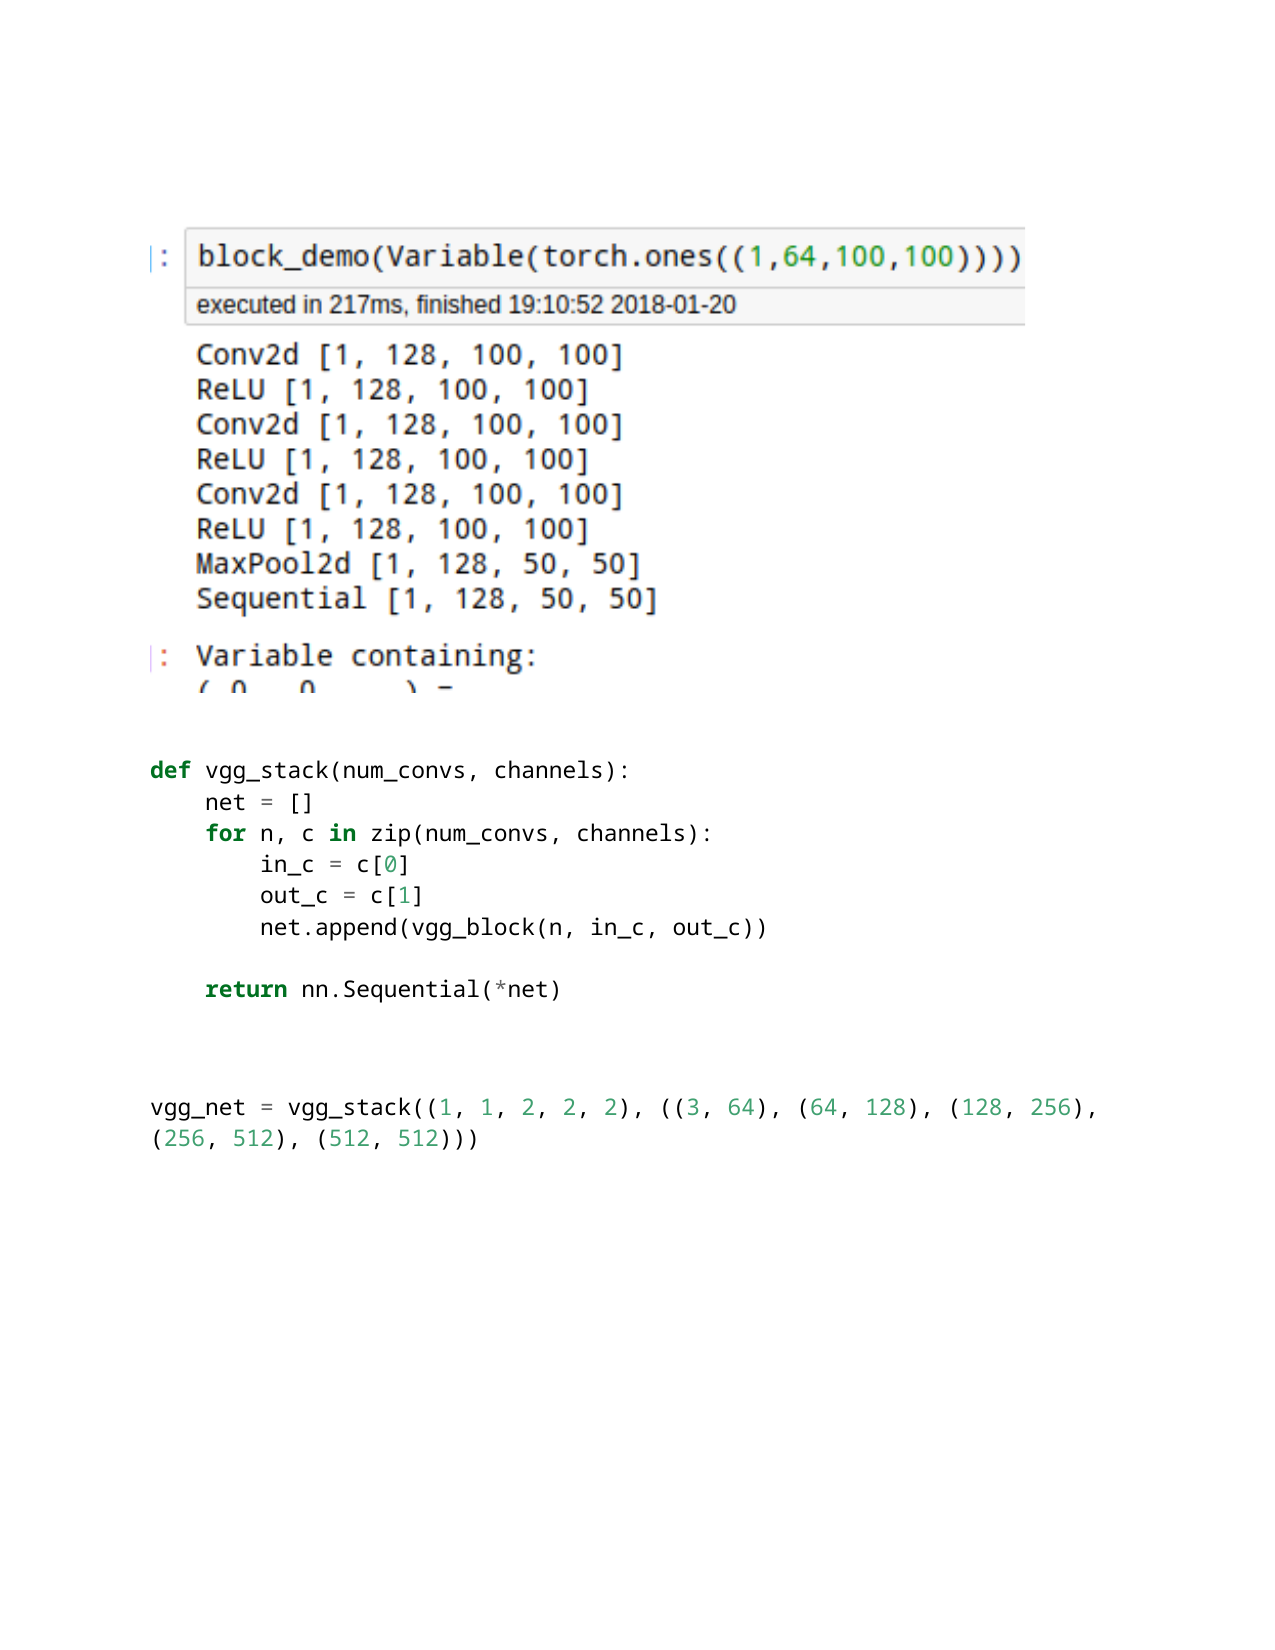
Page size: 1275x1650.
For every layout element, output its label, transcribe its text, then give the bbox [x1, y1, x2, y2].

text def vgg_stack(num_convs, channels): net = [] for n, c in zip(num_convs, channels): in_c = c[0] out_c = c[1] net.append(vgg_block(n, in_c, out_c)) return nn.Sequential(*net) vgg_net = vgg_stack((1, 1, 2, 2, 2), ((3, 64), (64, 128), (128, 256), (256, 512), (512, 512))) [150, 754, 1125, 1153]
picture [150, 197, 1025, 693]
